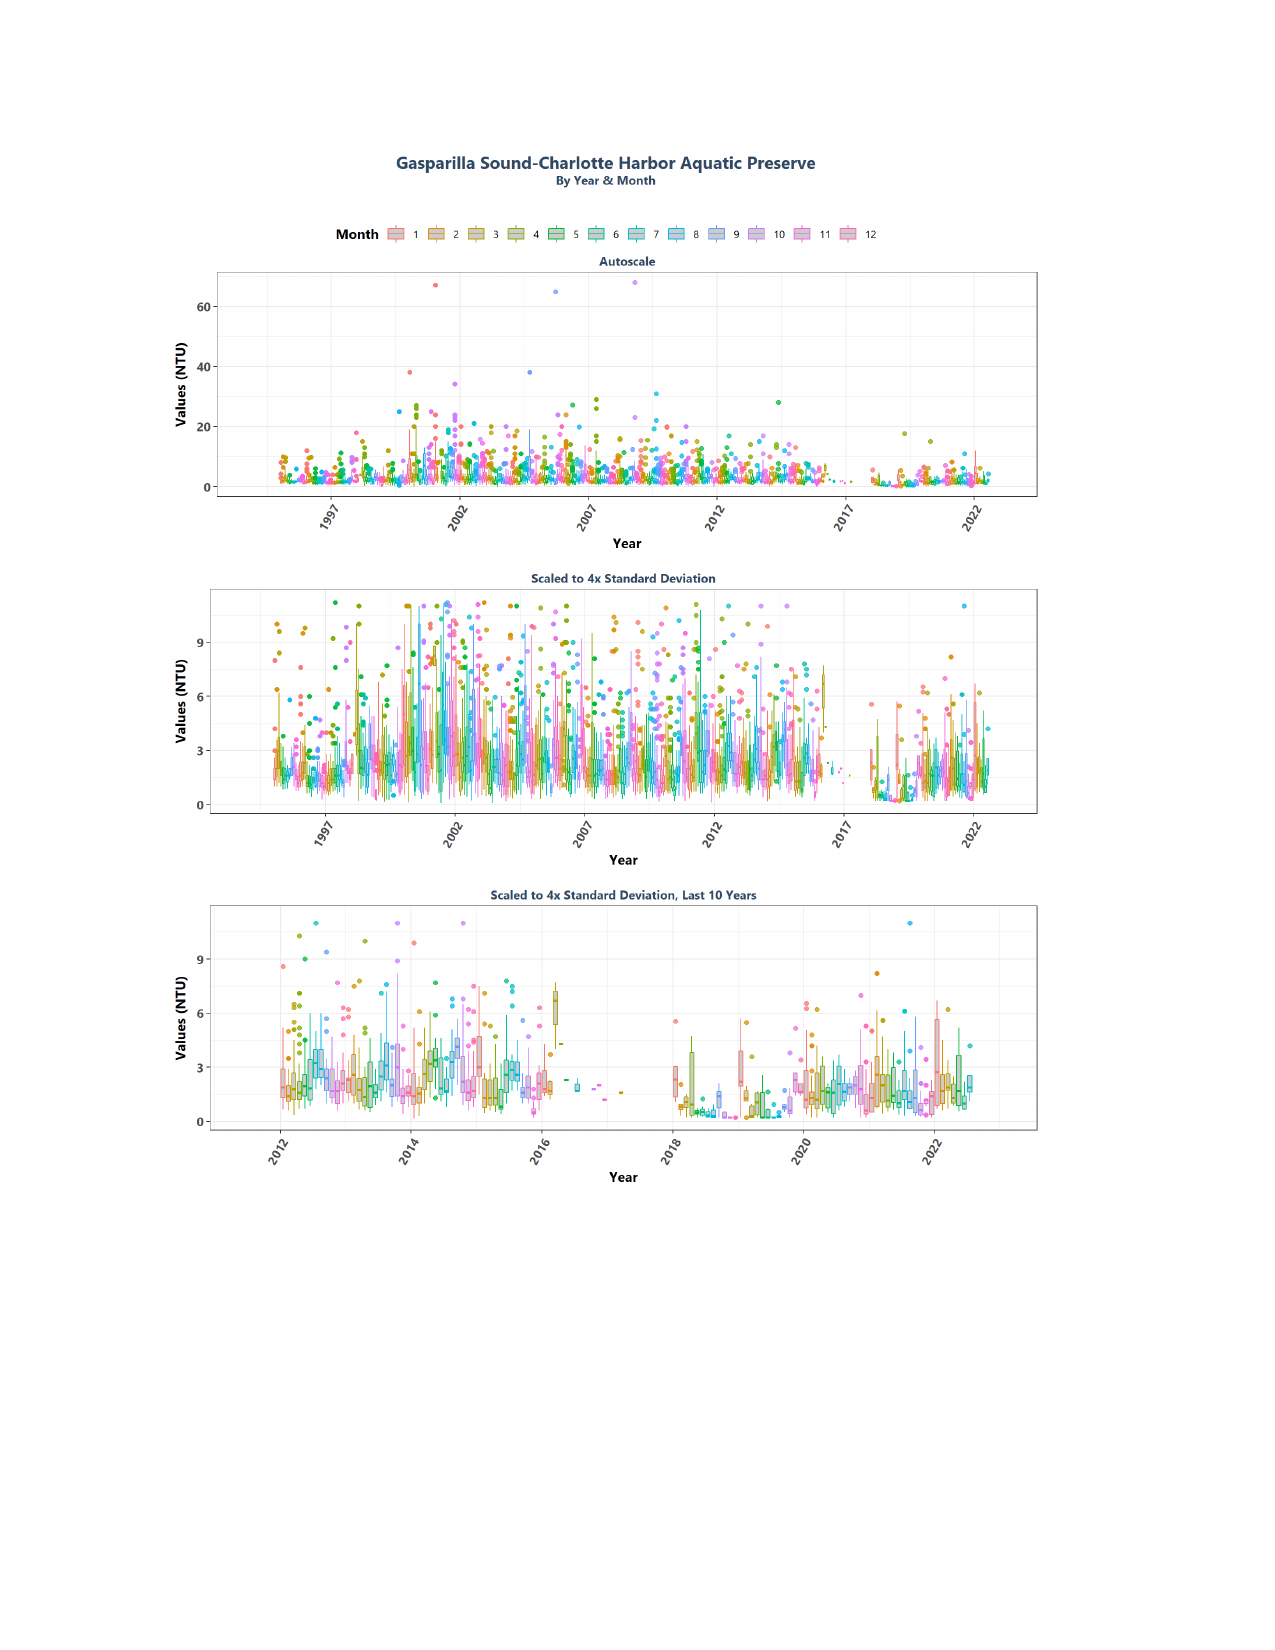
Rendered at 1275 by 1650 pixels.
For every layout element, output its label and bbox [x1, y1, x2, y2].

picture [168, 150, 1044, 1200]
